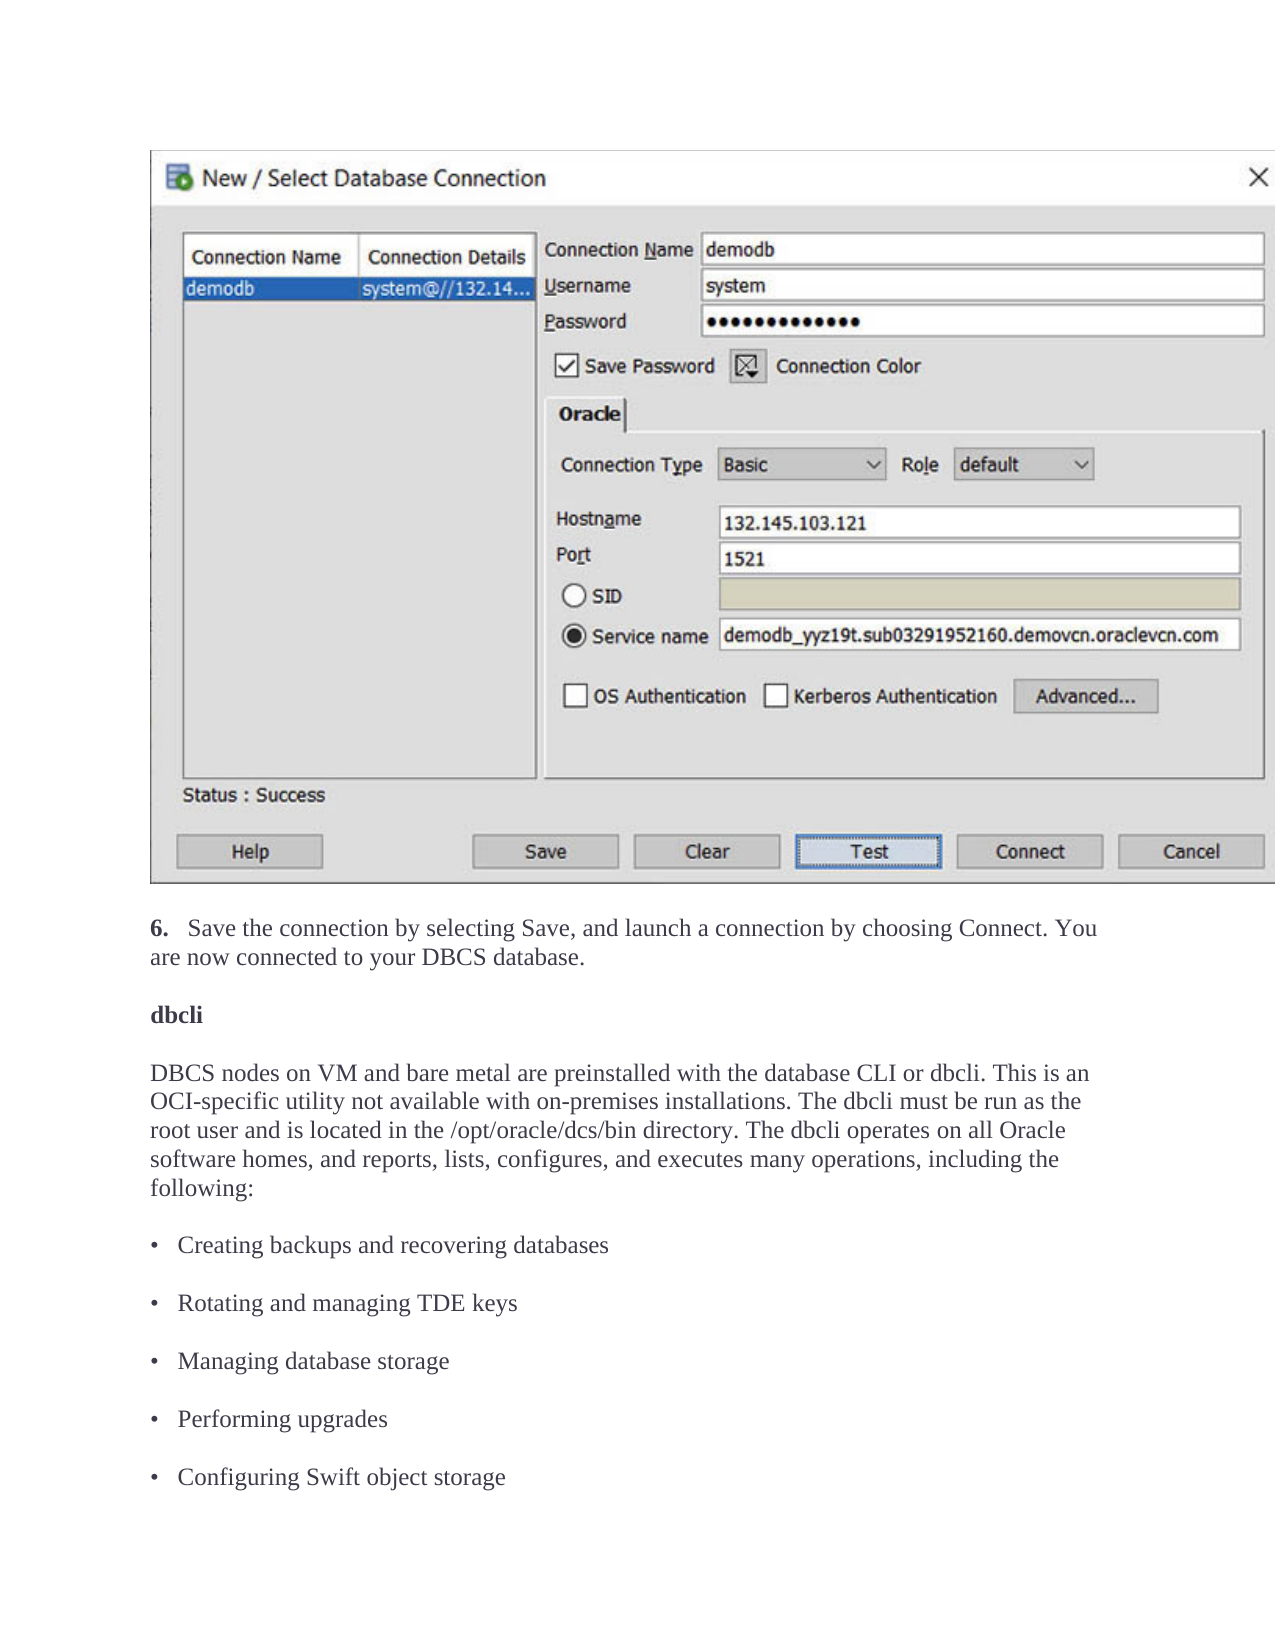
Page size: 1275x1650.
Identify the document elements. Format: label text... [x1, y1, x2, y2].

text • Rotating and managing TDE keys [150, 1288, 1125, 1317]
picture [150, 150, 1275, 884]
text DBCS nodes on VM and bare metal are preinstalled with the database CLI or dbcli. This is an OCI-specific utility not available with on-premises installations. The dbcli must be run as the root user and is located in the /opt/oracle/dcs/bin directory. The dbcli operates on all Oracle software homes, and reports, lists, configures, and executes many operations, including the following: [150, 1058, 1125, 1201]
text • Performing upgrades [150, 1404, 1125, 1433]
text • Configuring Swift object storage [150, 1462, 1125, 1491]
text dbcli [150, 1000, 1125, 1028]
text • Managing database storage [150, 1346, 1125, 1375]
text 6. Save the connection by selecting Save, and launch a connection by choosing Connect. You are now connected to your DBCS database. [150, 913, 1125, 971]
text • Creating backups and recovering databases [150, 1231, 1125, 1259]
